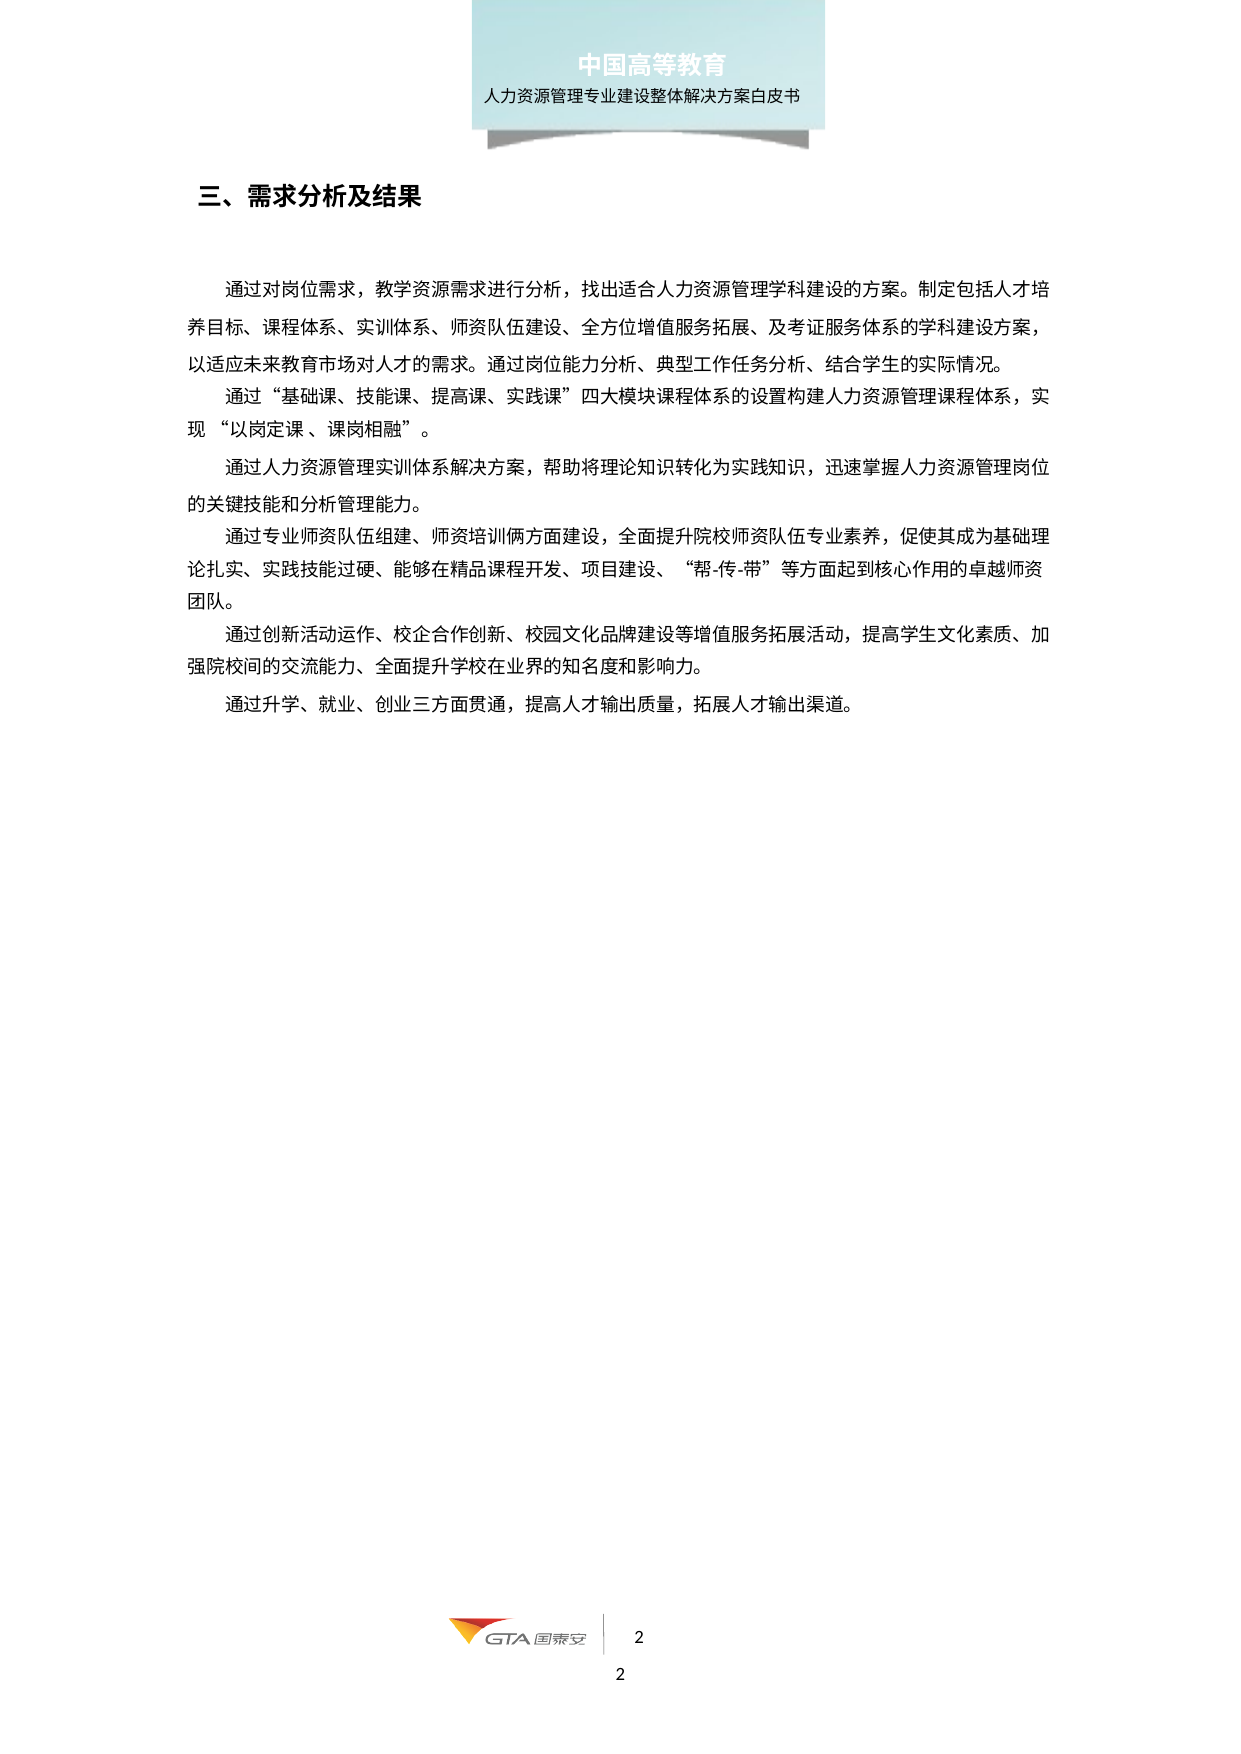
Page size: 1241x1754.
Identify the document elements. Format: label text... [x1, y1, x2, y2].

text 通过人力资源管理实训体系解决方案，帮助将理论知识转化为实践知识，迅速掌握人力资源管理岗位的关键技能和分析管理能力。 [187, 444, 1053, 519]
text 通过对岗位需求，教学资源需求进行分析，找出适合人力资源管理学科建设的方案。制定包括人才培养目标、课程体系、实训体系、师资队伍建设、全方位增值服务拓展、及考证服务体系的学科建设方案，以适应未来教育市场对人才的需求。通过岗位能力分析、典型工作任务分析、结合学生的实际情况。 [187, 267, 1053, 379]
text 通过创新活动运作、校企合作创新、校园文化品牌建设等增值服务拓展活动，提高学生文化素质、加强院校间的交流能力、全面提升学校在业界的知名度和影响力。 [187, 617, 1053, 682]
text 通过“基础课、技能课、提高课、实践课”四大模块课程体系的设置构建人力资源管理课程体系，实现 “以岗定课 、课岗相融”。 [187, 379, 1053, 444]
text 通过专业师资队伍组建、师资培训俩方面建设，全面提升院校师资队伍专业素养，促使其成为基础理论扎实、实践技能过硬、能够在精品课程开发、项目建设、“帮-传-带”等方面起到核心作用的卓越师资团队。 [187, 519, 1053, 617]
subtitle 三、需求分析及结果 [197, 162, 1053, 227]
picture [471, 0, 826, 162]
text 通过升学、就业、创业三方面贯通，提高人才输出质量，拓展人才输出渠道。 [187, 682, 1053, 719]
picture [448, 1618, 587, 1645]
